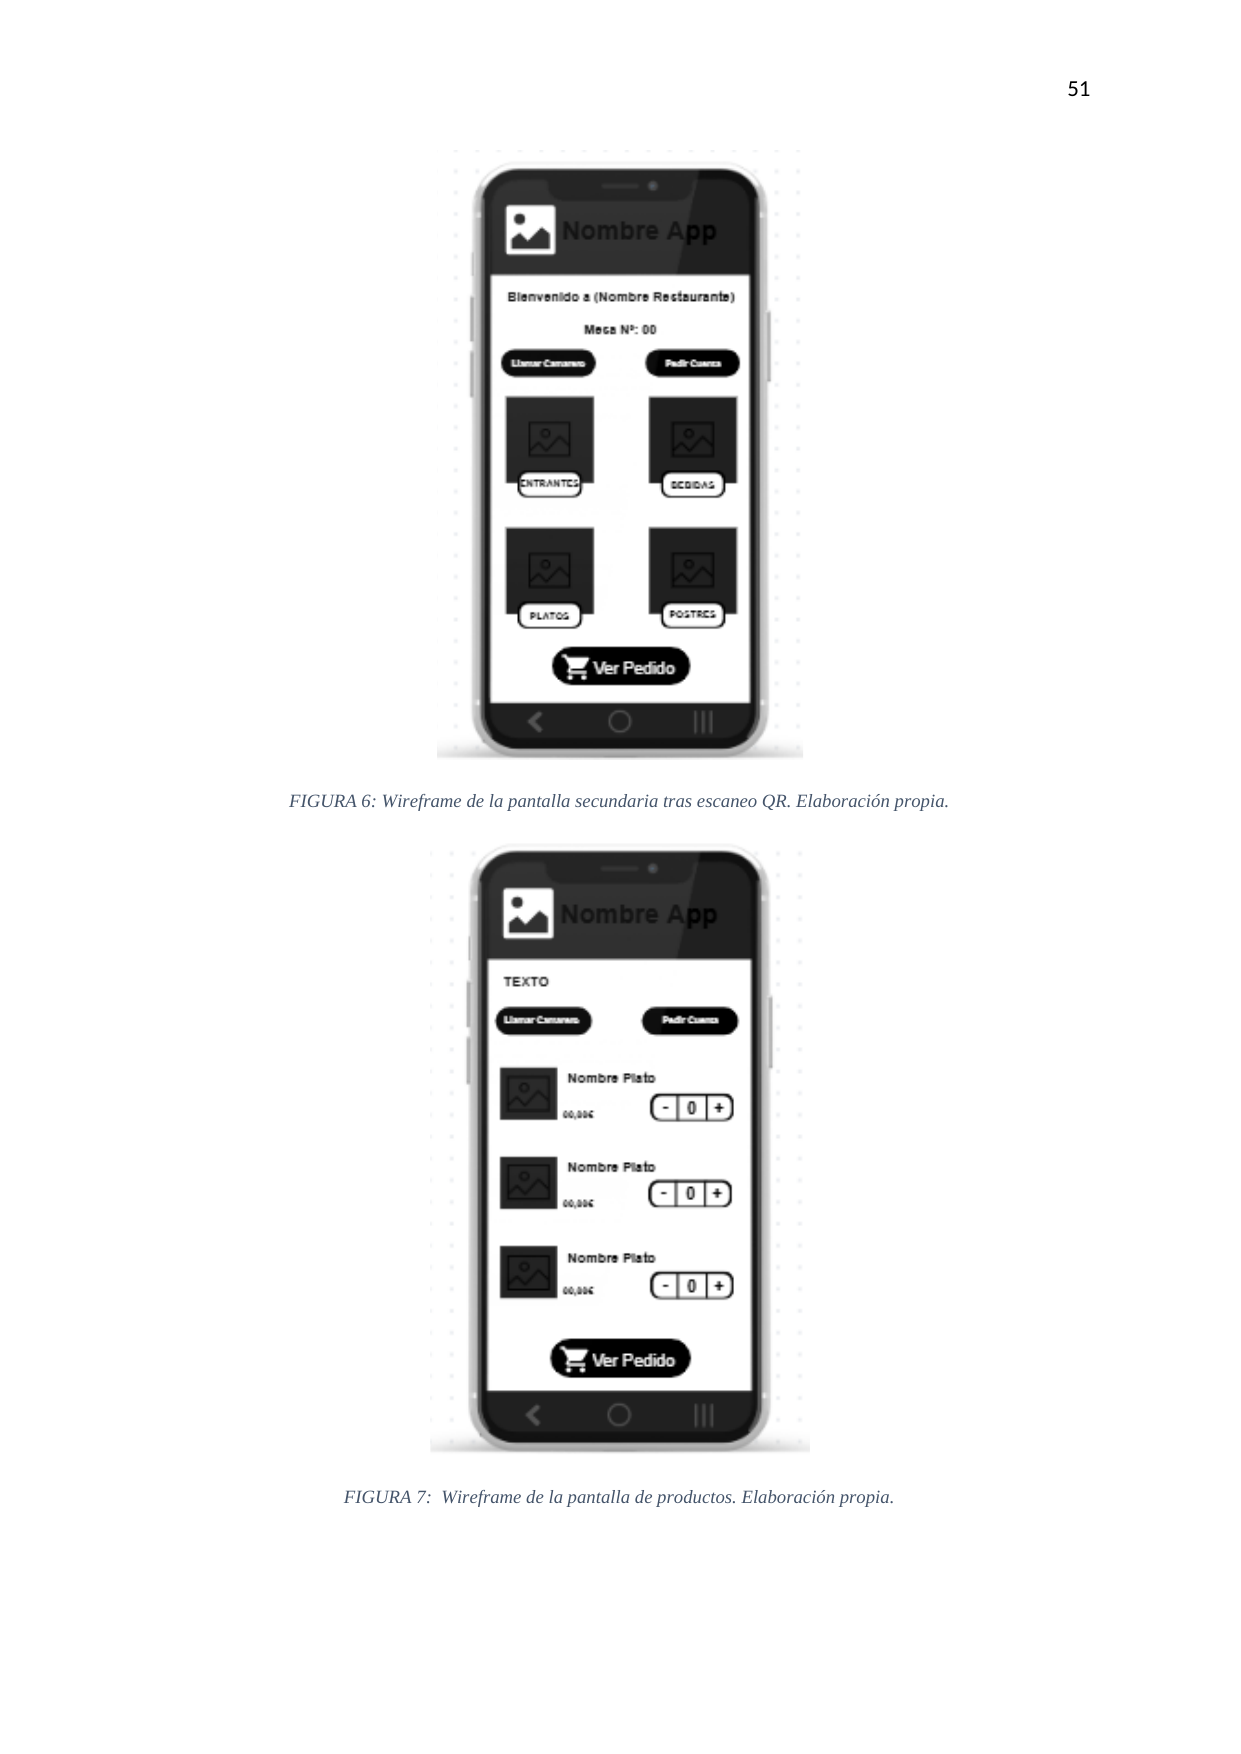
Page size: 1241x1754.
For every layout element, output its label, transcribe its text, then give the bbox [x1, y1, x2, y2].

picture [430, 842, 810, 1456]
picture [437, 150, 804, 760]
text FIGURA 7: Wireframe de la pantalla de productos. Elaboración propia. [150, 1486, 1090, 1508]
text FIGURA 6: Wireframe de la pantalla secundaria tras escaneo QR. Elaboración propia. [150, 790, 1090, 811]
